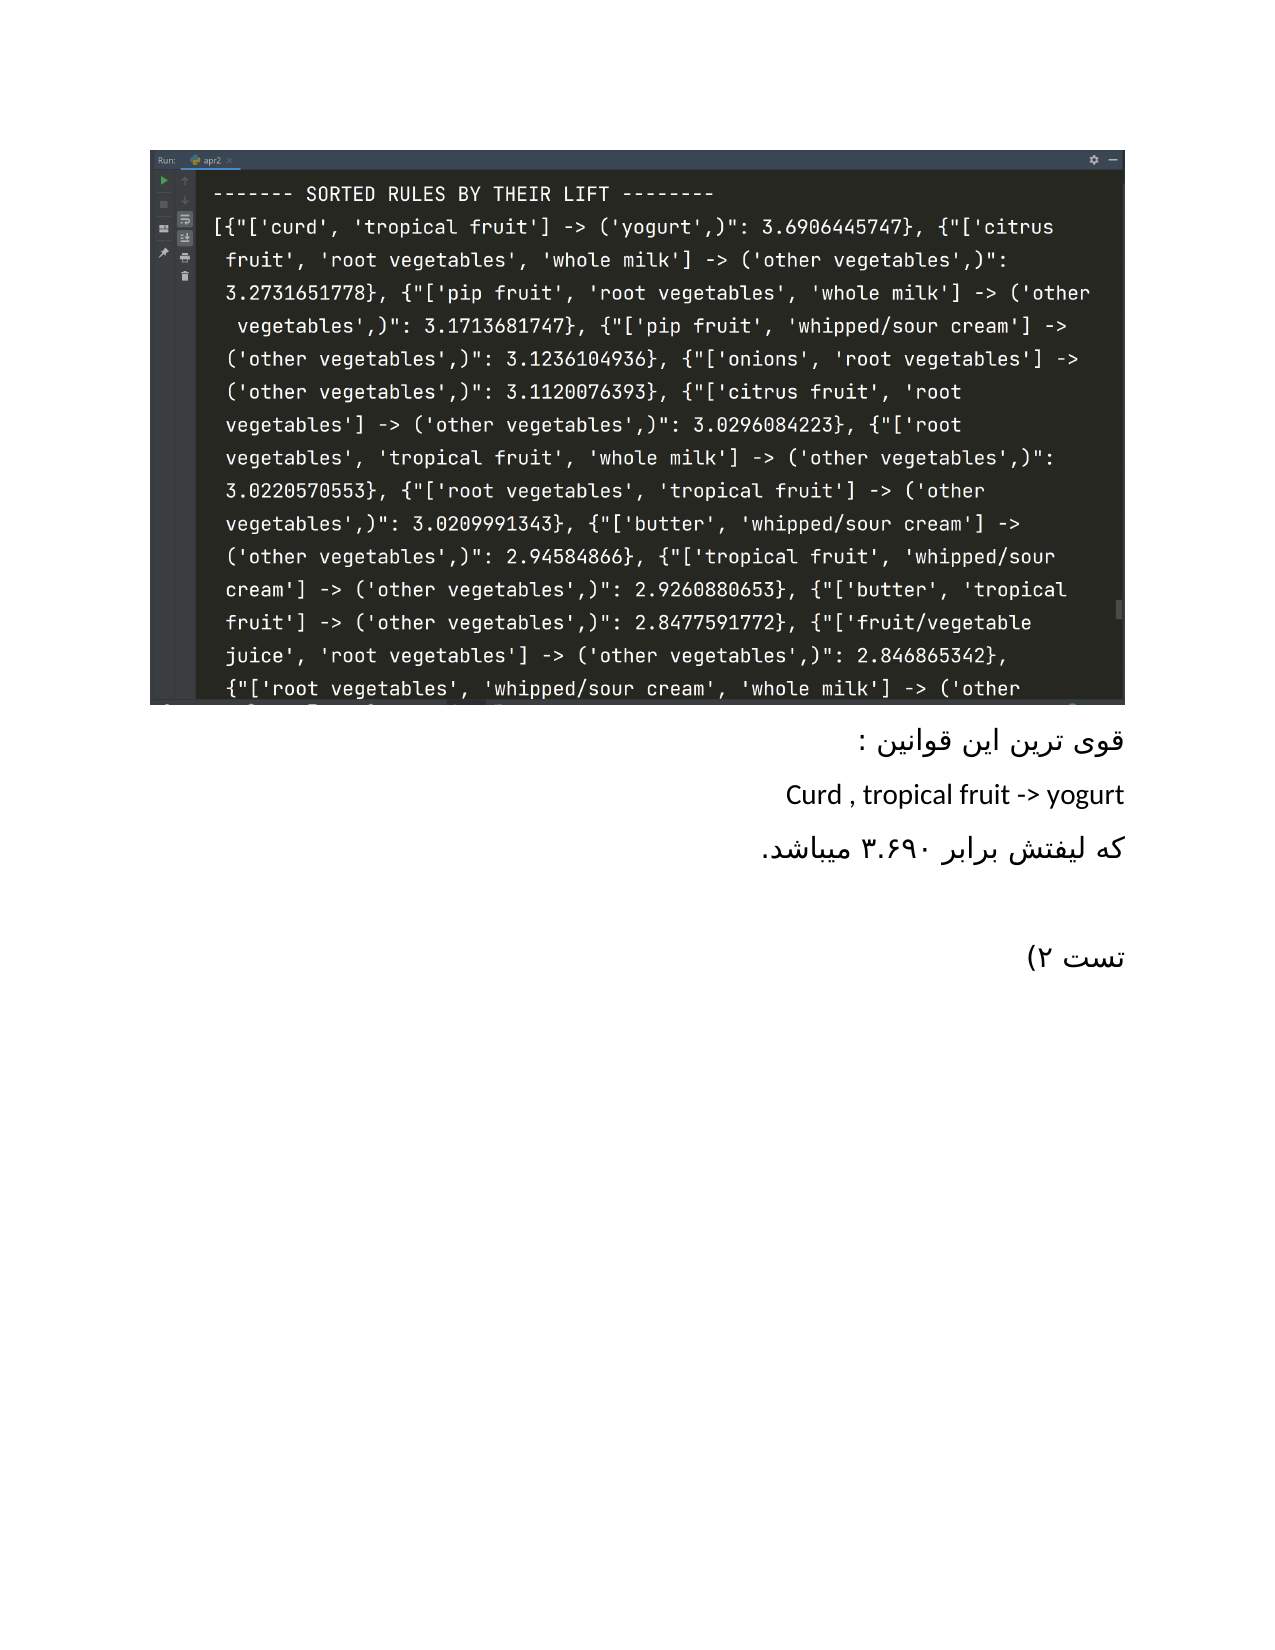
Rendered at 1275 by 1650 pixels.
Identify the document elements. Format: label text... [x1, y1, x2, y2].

text که لیفتش برابر ۳.۶۹۰ میباشد. [150, 831, 1125, 865]
text Curd , tropical fruit -> yogurt [150, 776, 1125, 812]
picture [150, 150, 1125, 705]
text تست ۲) [150, 940, 1125, 974]
text قوی ترین این قوانین : [150, 723, 1125, 757]
